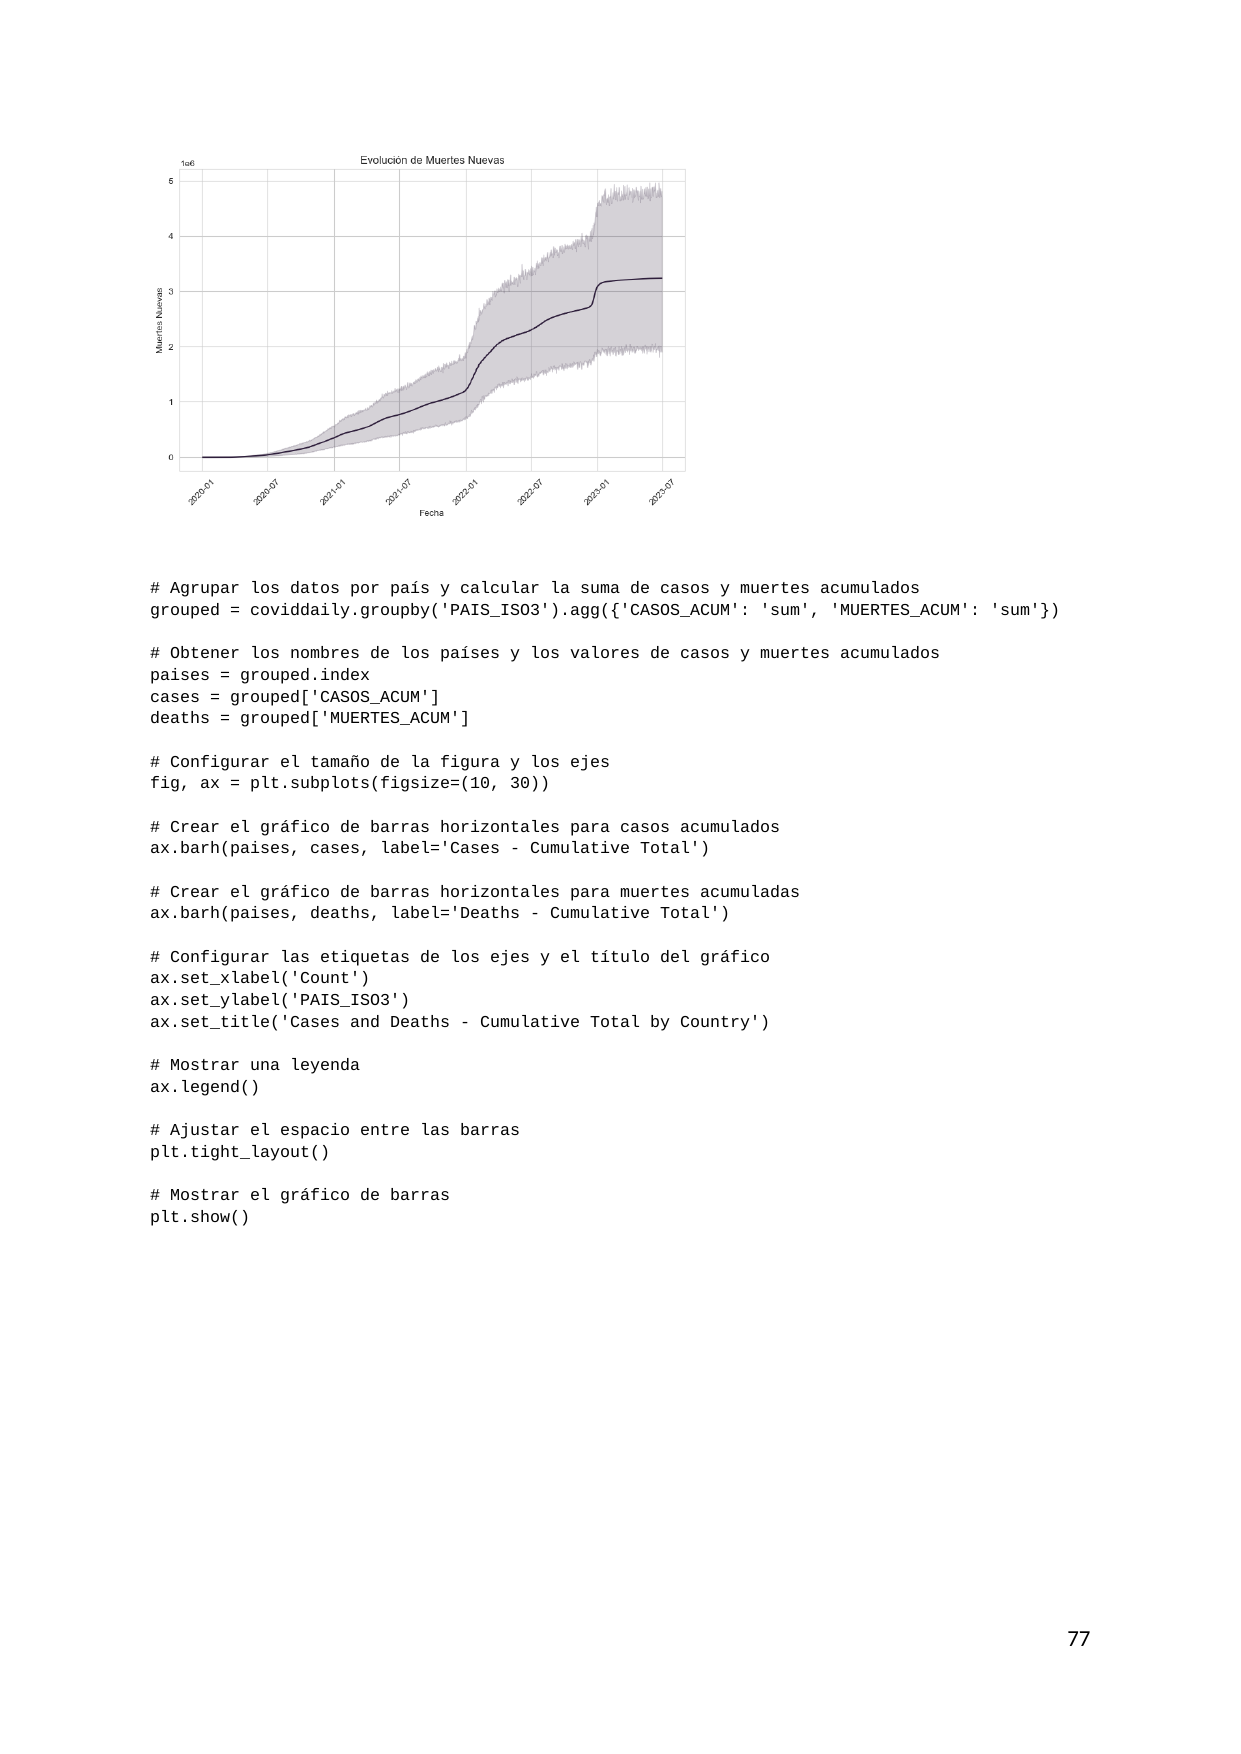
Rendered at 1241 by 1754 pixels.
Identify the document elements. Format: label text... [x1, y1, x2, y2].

text paises = grouped.index [150, 666, 1090, 685]
text cases = grouped['CASOS_ACUM'] [150, 688, 1090, 707]
text # Crear el gráfico de barras horizontales para muertes acumuladas [150, 883, 1090, 902]
text ax.barh(paises, deaths, label='Deaths - Cumulative Total') [150, 905, 1090, 924]
text # Configurar las etiquetas de los ejes y el título del gráfico [150, 948, 1090, 967]
text fig, ax = plt.subplots(figsize=(10, 30)) [150, 775, 1090, 794]
text # Agrupar los datos por país y calcular la suma de casos y muertes acumulados [150, 580, 1090, 599]
text deaths = grouped['MUERTES_ACUM'] [150, 710, 1090, 729]
text # Mostrar una leyenda [150, 1056, 1090, 1075]
text ax.set_title('Cases and Deaths - Cumulative Total by Country') [150, 1013, 1090, 1032]
text ax.barh(paises, cases, label='Cases - Cumulative Total') [150, 840, 1090, 859]
text plt.show() [150, 1208, 1090, 1227]
text # Configurar el tamaño de la figura y los ejes [150, 753, 1090, 772]
text ax.legend() [150, 1078, 1090, 1097]
text # Mostrar el gráfico de barras [150, 1186, 1090, 1205]
text ax.set_ylabel('PAIS_ISO3') [150, 991, 1090, 1010]
text grouped = coviddaily.groupby('PAIS_ISO3').agg({'CASOS_ACUM': 'sum', 'MUERTES_ACUM': 'sum'}) [150, 601, 1090, 620]
text plt.tight_layout() [150, 1143, 1090, 1162]
text # Crear el gráfico de barras horizontales para casos acumulados [150, 818, 1090, 837]
text ax.set_xlabel('Count') [150, 970, 1090, 989]
text # Ajustar el espacio entre las barras [150, 1121, 1090, 1140]
picture [150, 150, 691, 524]
text # Obtener los nombres de los países y los valores de casos y muertes acumulados [150, 645, 1090, 664]
